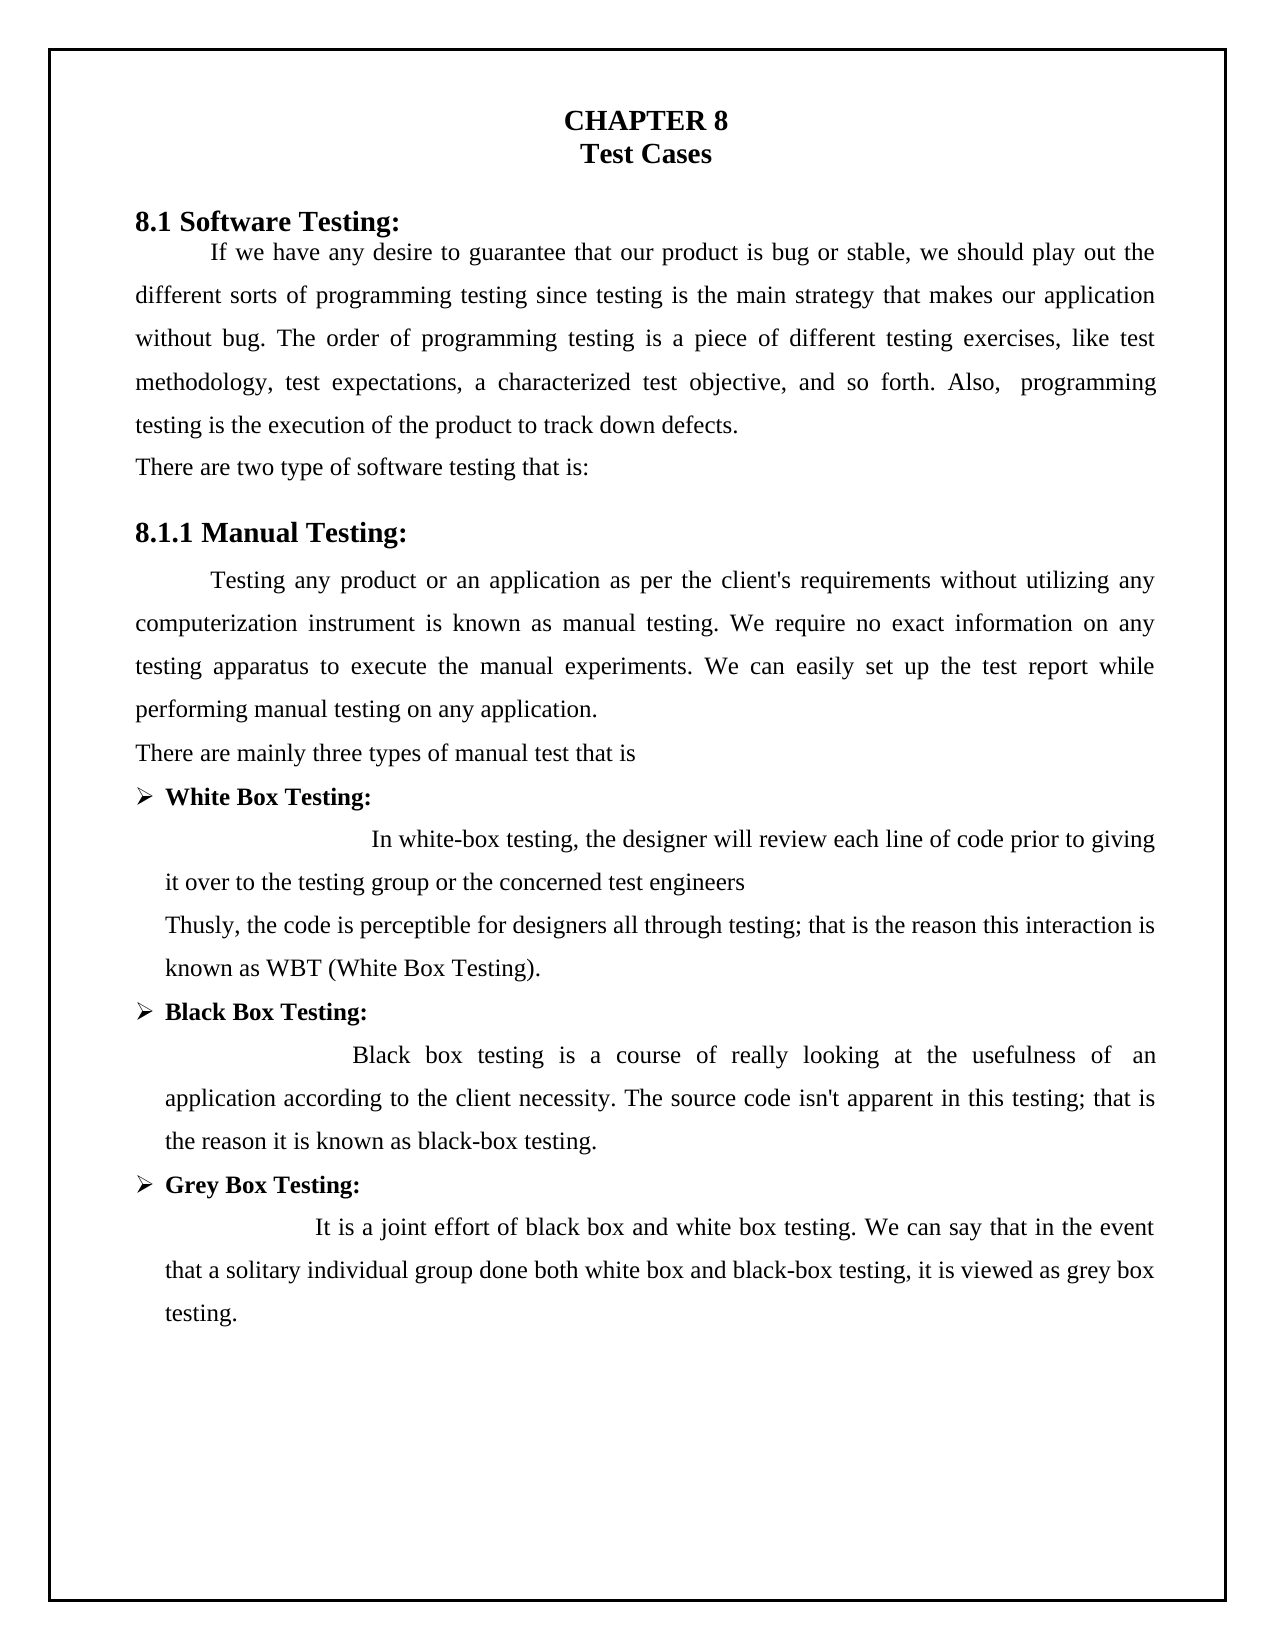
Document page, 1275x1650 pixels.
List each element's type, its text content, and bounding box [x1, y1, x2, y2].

subtitle Manual Testing: [135, 515, 1183, 549]
text Black box testing is a course of really looking at the usefulness of an application according to the client necessity. The source code isn't apparent in this testing; that is the reason it is known as black-box testing. [165, 1040, 1157, 1155]
text Test Cases [514, 137, 778, 170]
subtitle Software Testing: [135, 204, 1183, 237]
subtitle White Box Testing: [135, 782, 1183, 810]
text In white-box testing, the designer will review each line of code prior to giving it over to the testing group or the concerned test engineers [165, 824, 1156, 896]
subtitle Black Box Testing: [135, 997, 1183, 1026]
subtitle Grey Box Testing: [135, 1170, 1183, 1198]
text Thusly, the code is perceptible for designers all through testing; that is the reason this interaction is known as WBT (White Box Testing). [165, 910, 1156, 982]
subtitle CHAPTER 8 [514, 103, 778, 137]
text It is a joint effort of black box and white box testing. We can say that in the event that a solitary individual group done both white box and black-box testing, it is viewed as grey box testing. [165, 1212, 1156, 1327]
text If we have any desire to guarantee that our product is bug or stable, we should play out the different sorts of programming testing since testing is the main strategy that makes our application without bug. The order of programming testing is a piece of different testing exercises, like test methodology, test expectations, a characterized test objective, and so forth. Also, programming testing is the execution of the product to track down defects. [135, 237, 1157, 438]
text Testing any product or an application as per the client's requirements without utilizing any computerization instrument is known as manual testing. We require no exact information on any testing apparatus to execute the manual experiments. We can easily set up the test report while performing manual testing on any application. [135, 565, 1157, 723]
text There are two type of software testing that is: [135, 453, 1183, 481]
text There are mainly three types of manual test that is [135, 738, 1183, 766]
